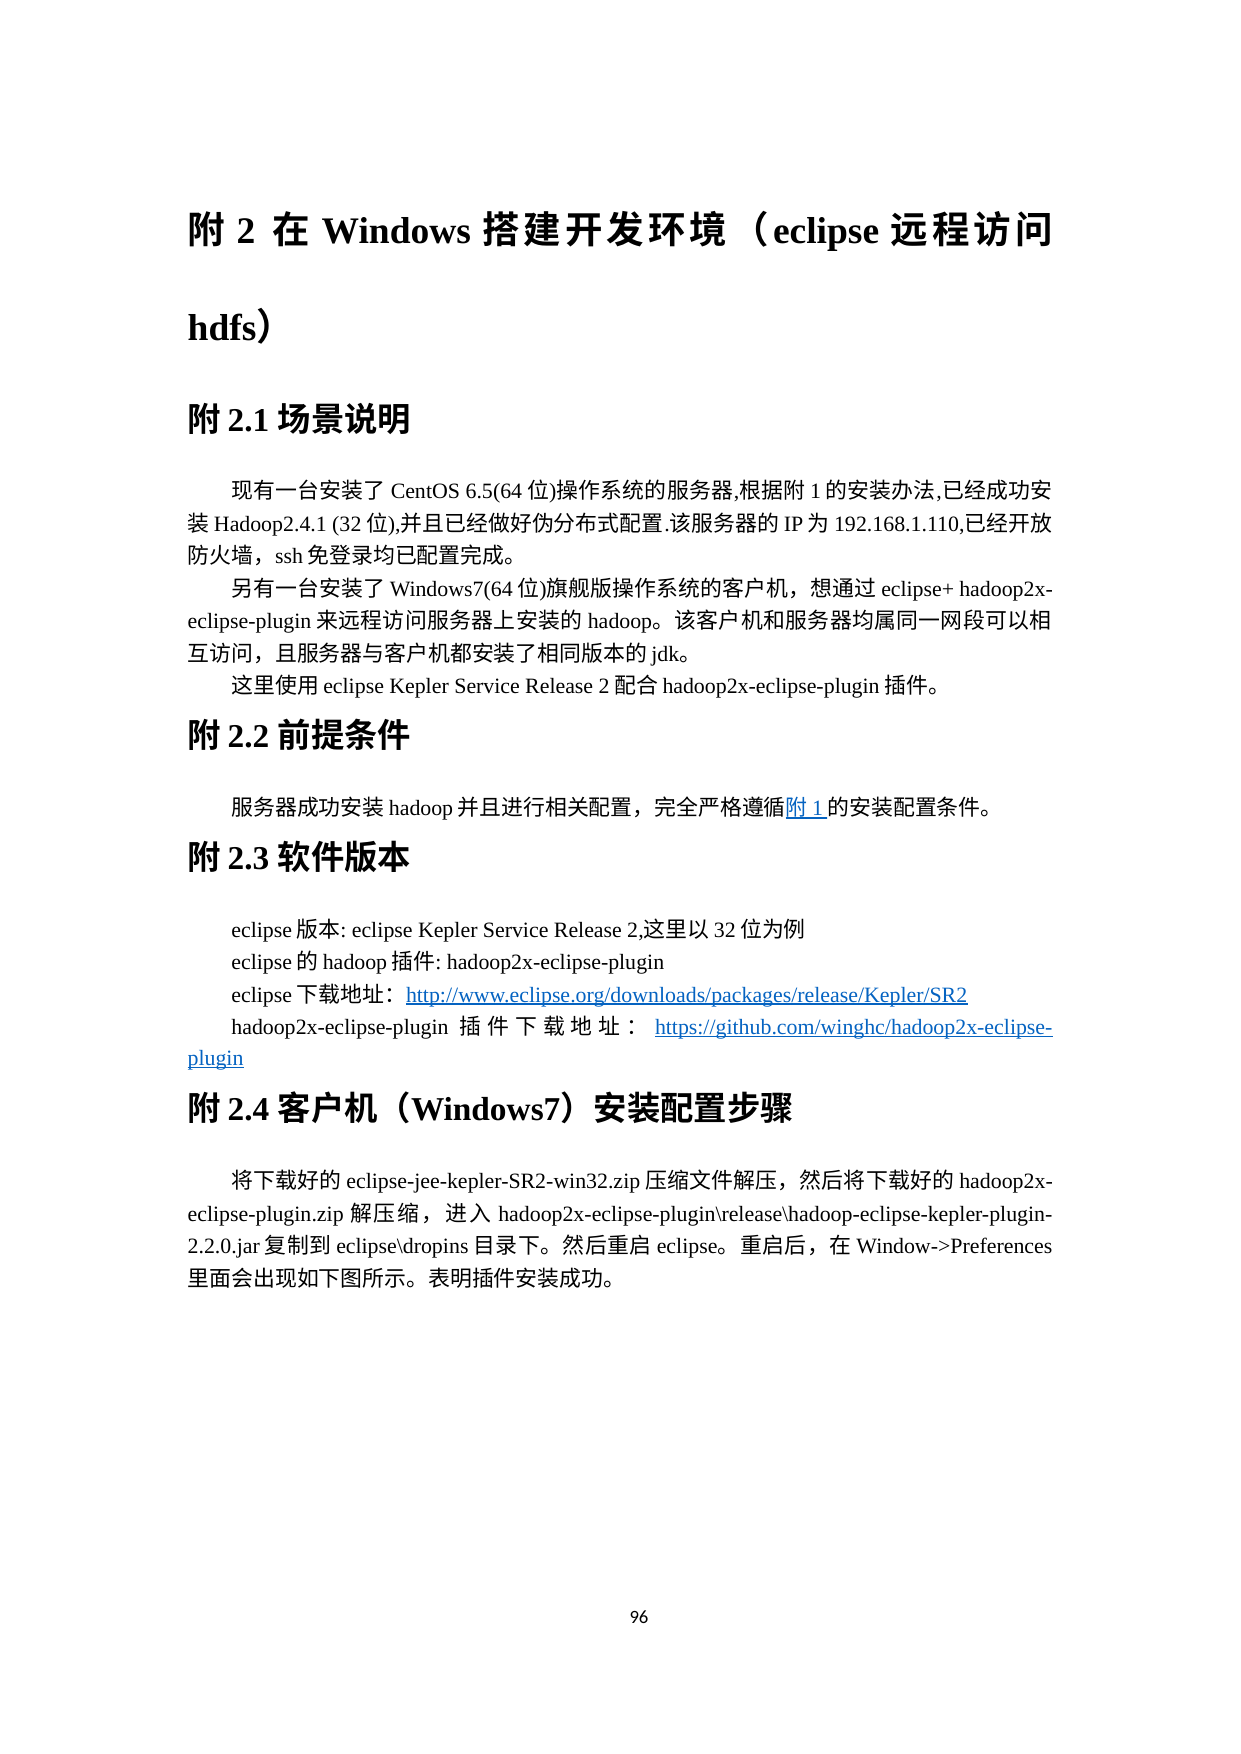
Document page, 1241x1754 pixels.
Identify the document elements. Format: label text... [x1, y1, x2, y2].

subtitle 附2.1 场景说明 [187, 384, 1053, 449]
subtitle 附2.4 客户机（Windows7）安装配置步骤 [187, 1074, 1053, 1139]
text 现有一台安装了CentOS 6.5(64位)操作系统的服务器,根据附1的安装办法,已经成功安装Hadoop2.4.1 (32位),并且已经做好伪分布式配置.该服务器的IP为192.168.1.110,已经开放防火墙，ssh免登录均已配置完成。 [187, 473, 1053, 571]
subtitle 附2 在Windows搭建开发环境（eclipse远程访问hdfs） [187, 194, 1053, 357]
text eclipse版本: eclipse Kepler Service Release 2,这里以32位为例 [187, 911, 1053, 944]
text eclipse的hadoop插件: hadoop2x-eclipse-plugin [187, 944, 1053, 976]
subtitle 附2.3 软件版本 [187, 822, 1053, 887]
text hadoop2x-eclipse-plugin插件下载地址：https://github.com/winghc/hadoop2x-eclipse-plugin [187, 1009, 1053, 1074]
subtitle 附2.2 前提条件 [187, 701, 1053, 766]
text 这里使用eclipse Kepler Service Release 2配合hadoop2x-eclipse-plugin插件。 [187, 668, 1053, 701]
text 服务器成功安装hadoop并且进行相关配置，完全严格遵循附1的安装配置条件。 [187, 790, 1053, 822]
text 另有一台安装了Windows7(64位)旗舰版操作系统的客户机，想通过eclipse+ hadoop2x-eclipse-plugin来远程访问服务器上安装的hadoop。该客户机和服务器均属同一网段可以相互访问，且服务器与客户机都安装了相同版本的jdk。 [187, 571, 1053, 668]
text 将下载好的eclipse-jee-kepler-SR2-win32.zip压缩文件解压，然后将下载好的hadoop2x-eclipse-plugin.zip解压缩，进入hadoop2x-eclipse-plugin\release\hadoop-eclipse-kepler-plugin-2.2.0.jar复制到eclipse\dropins目录下。然后重启eclipse。重启后，在Window->Preferences里面会出现如下图所示。表明插件安装成功。 [187, 1163, 1053, 1293]
text eclipse下载地址：http://www.eclipse.org/downloads/packages/release/Kepler/SR2 [187, 976, 1053, 1009]
